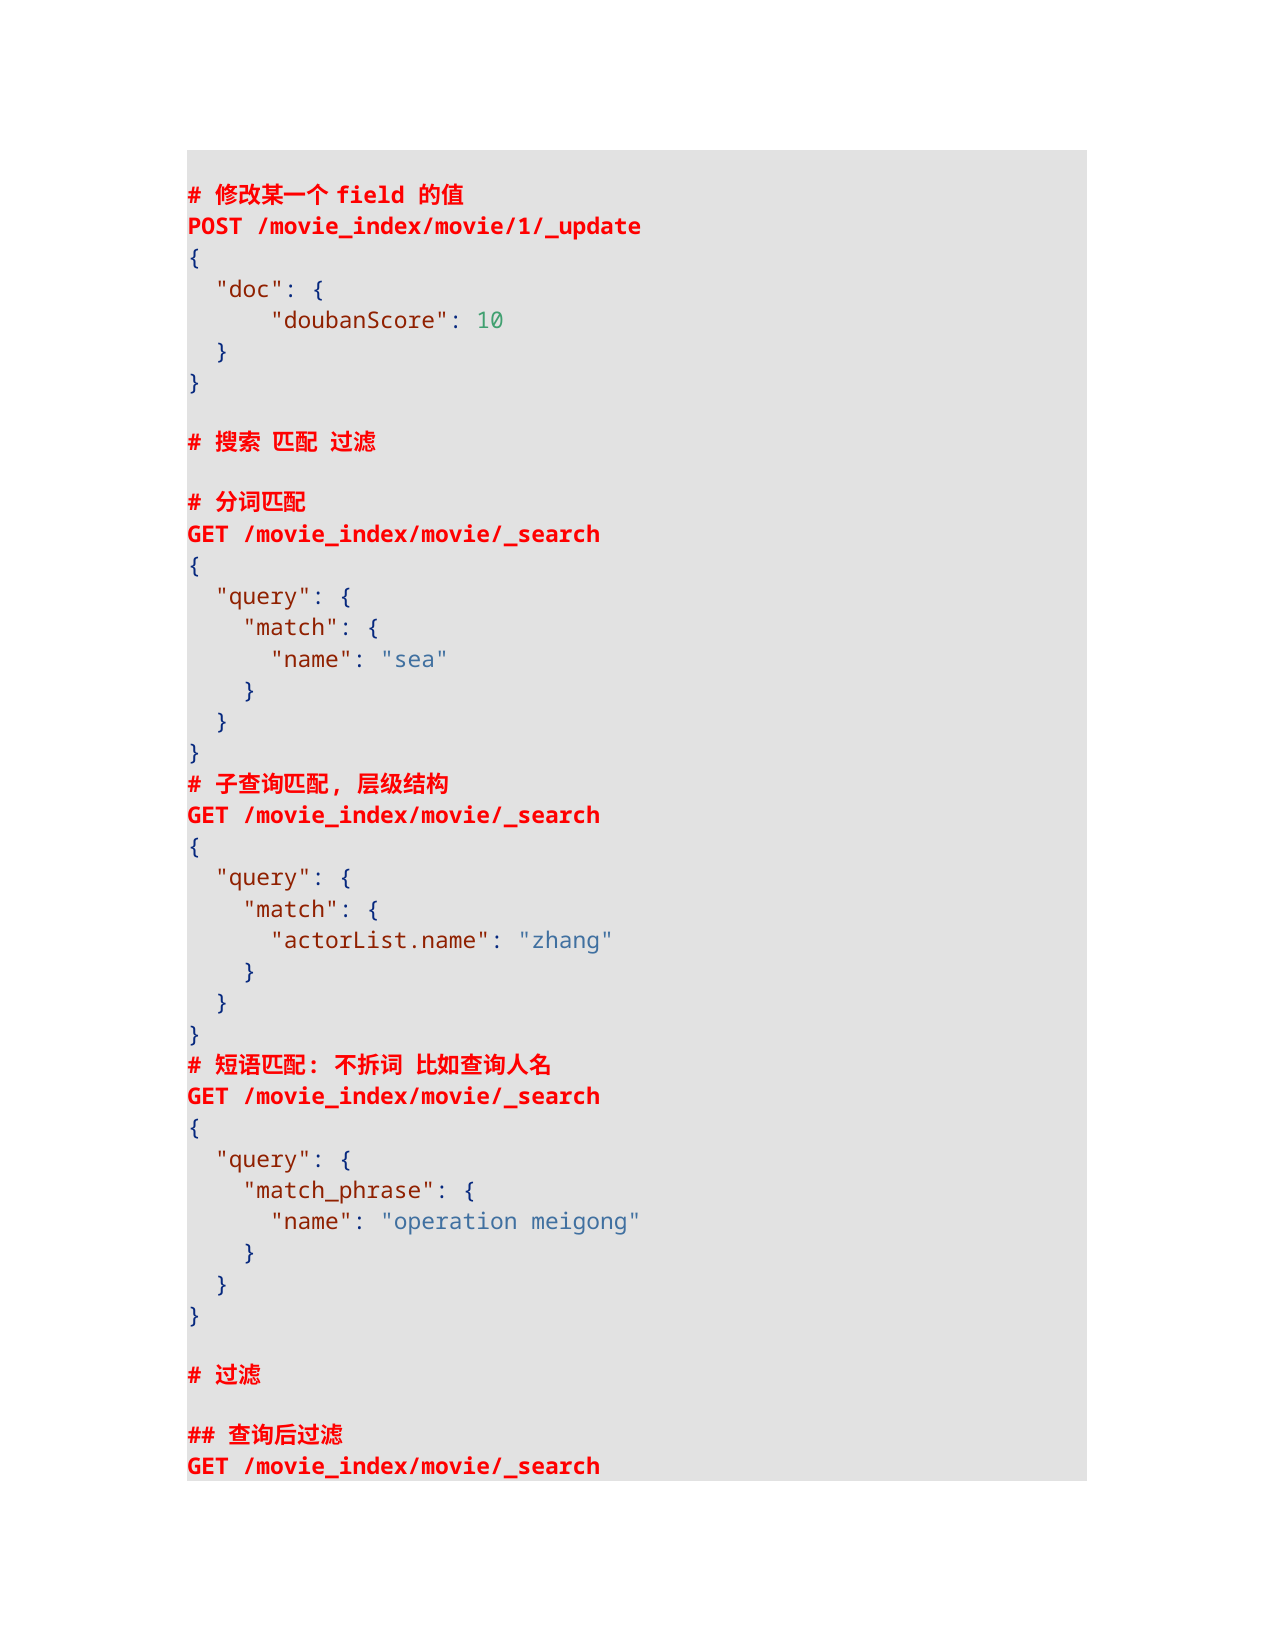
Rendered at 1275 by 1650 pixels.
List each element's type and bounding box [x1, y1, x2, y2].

text [187, 150, 1087, 1481]
